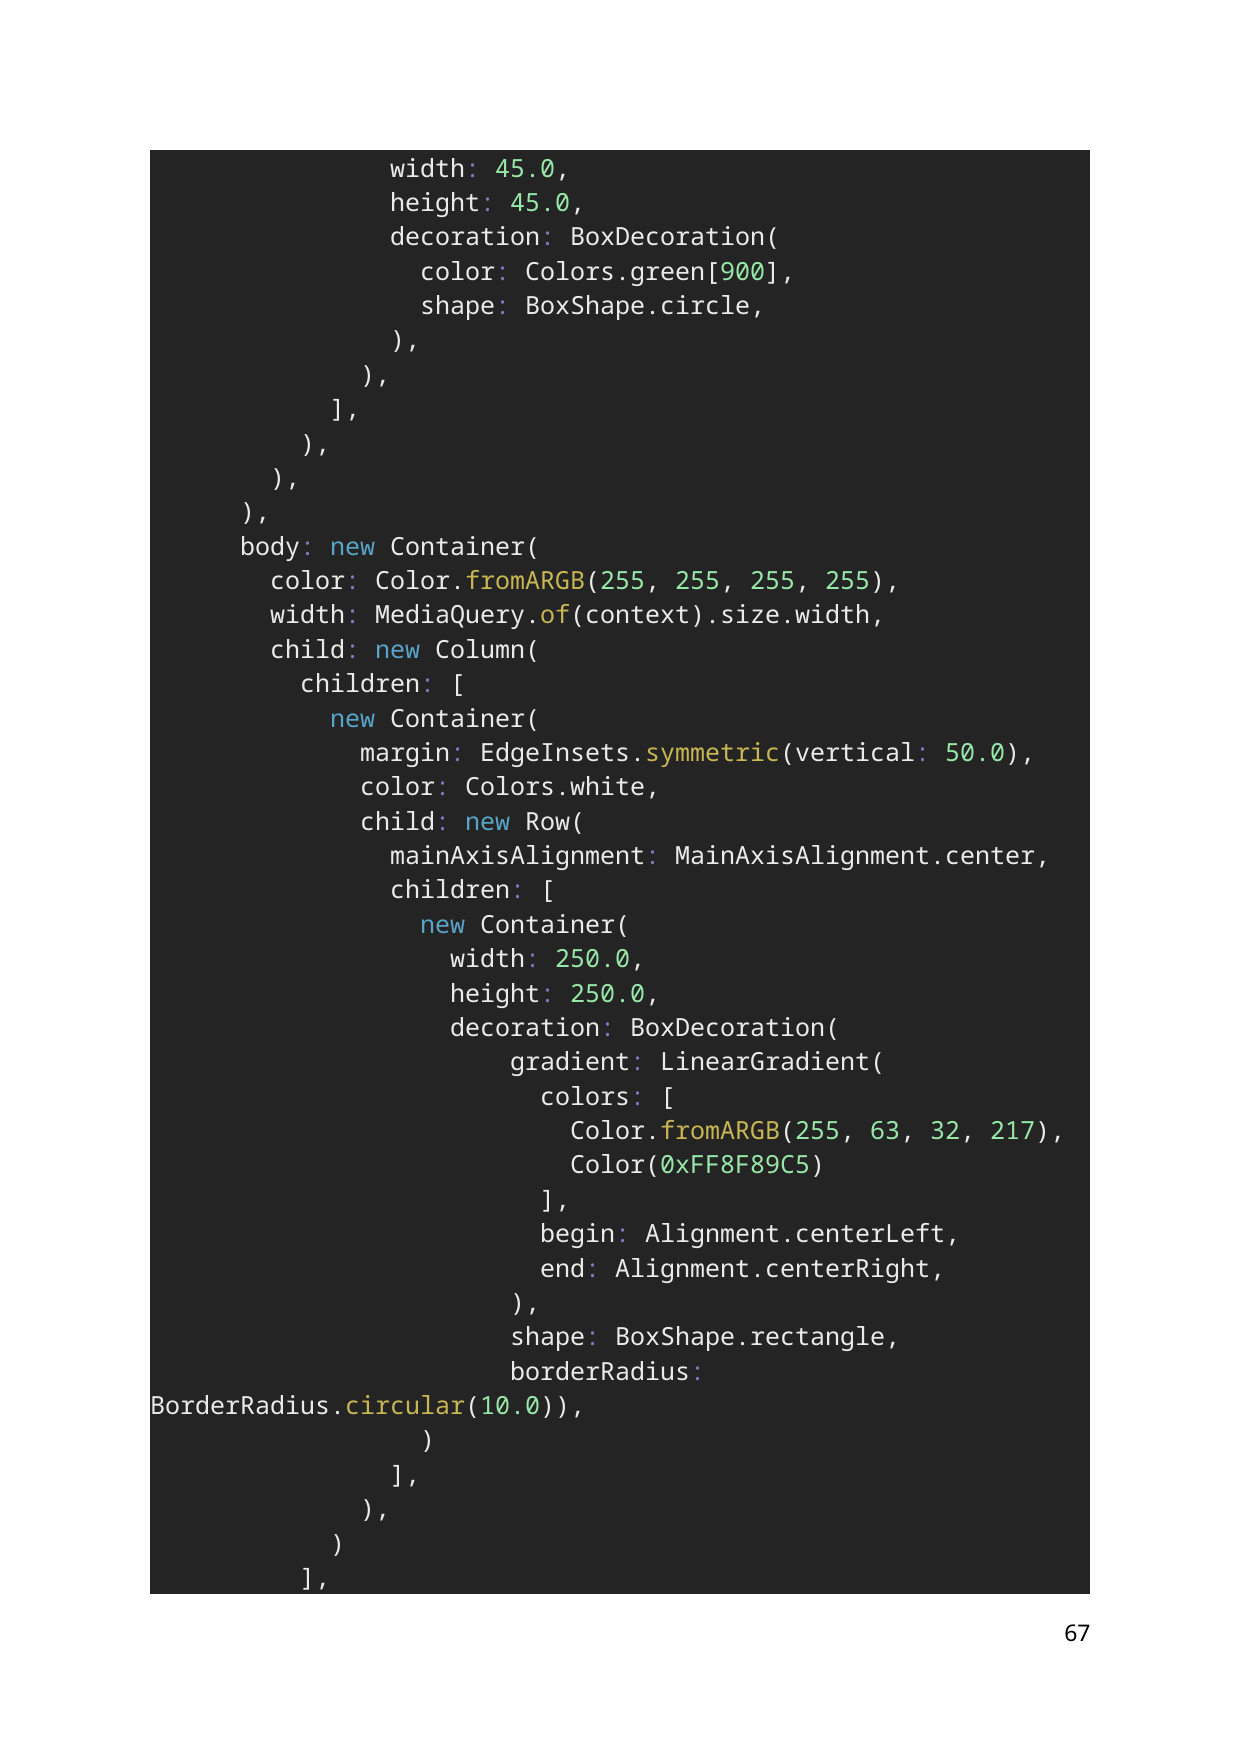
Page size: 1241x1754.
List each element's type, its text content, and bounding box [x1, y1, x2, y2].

text borderRadius: BorderRadius.circular(10.0)), [150, 1353, 1090, 1422]
text ], [150, 391, 1090, 425]
text color: Colors.white, [150, 769, 1090, 803]
text ), [150, 459, 1090, 494]
text end: Alignment.centerRight, [150, 1250, 1090, 1284]
text width: MediaQuery.of(context).size.width, [150, 597, 1090, 631]
text height: 250.0, [150, 975, 1090, 1009]
text width: 250.0, [150, 941, 1090, 975]
text ) [150, 1422, 1090, 1456]
text shape: BoxShape.rectangle, [150, 1319, 1090, 1353]
text ), [150, 322, 1090, 356]
text children: [ [150, 872, 1090, 906]
text ) [150, 1525, 1090, 1559]
text new Container( [150, 700, 1090, 734]
text ], [150, 1181, 1090, 1216]
text ], [150, 1456, 1090, 1491]
text ), [150, 1491, 1090, 1525]
text gradient: LinearGradient( [150, 1044, 1090, 1078]
text margin: EdgeInsets.symmetric(vertical: 50.0), [150, 734, 1090, 769]
text child: new Row( [150, 803, 1090, 837]
text decoration: BoxDecoration( [150, 219, 1090, 253]
text ), [150, 356, 1090, 391]
text ), [150, 1284, 1090, 1319]
text shape: BoxShape.circle, [150, 287, 1090, 322]
text height: 45.0, [150, 184, 1090, 219]
text body: new Container( [150, 528, 1090, 562]
text color: Colors.green[900], [150, 253, 1090, 287]
text Color(0xFF8F89C5) [150, 1147, 1090, 1181]
text colors: [ [150, 1078, 1090, 1112]
text child: new Column( [150, 631, 1090, 666]
text color: Color.fromARGB(255, 255, 255, 255), [150, 562, 1090, 597]
text children: [ [150, 666, 1090, 700]
text decoration: BoxDecoration( [150, 1009, 1090, 1044]
text mainAxisAlignment: MainAxisAlignment.center, [150, 837, 1090, 872]
text Color.fromARGB(255, 63, 32, 217), [150, 1112, 1090, 1147]
text width: 45.0, [150, 150, 1090, 184]
text ), [150, 494, 1090, 528]
text new Container( [150, 906, 1090, 941]
text begin: Alignment.centerLeft, [150, 1216, 1090, 1250]
text ), [150, 425, 1090, 459]
text ], [150, 1559, 1090, 1594]
